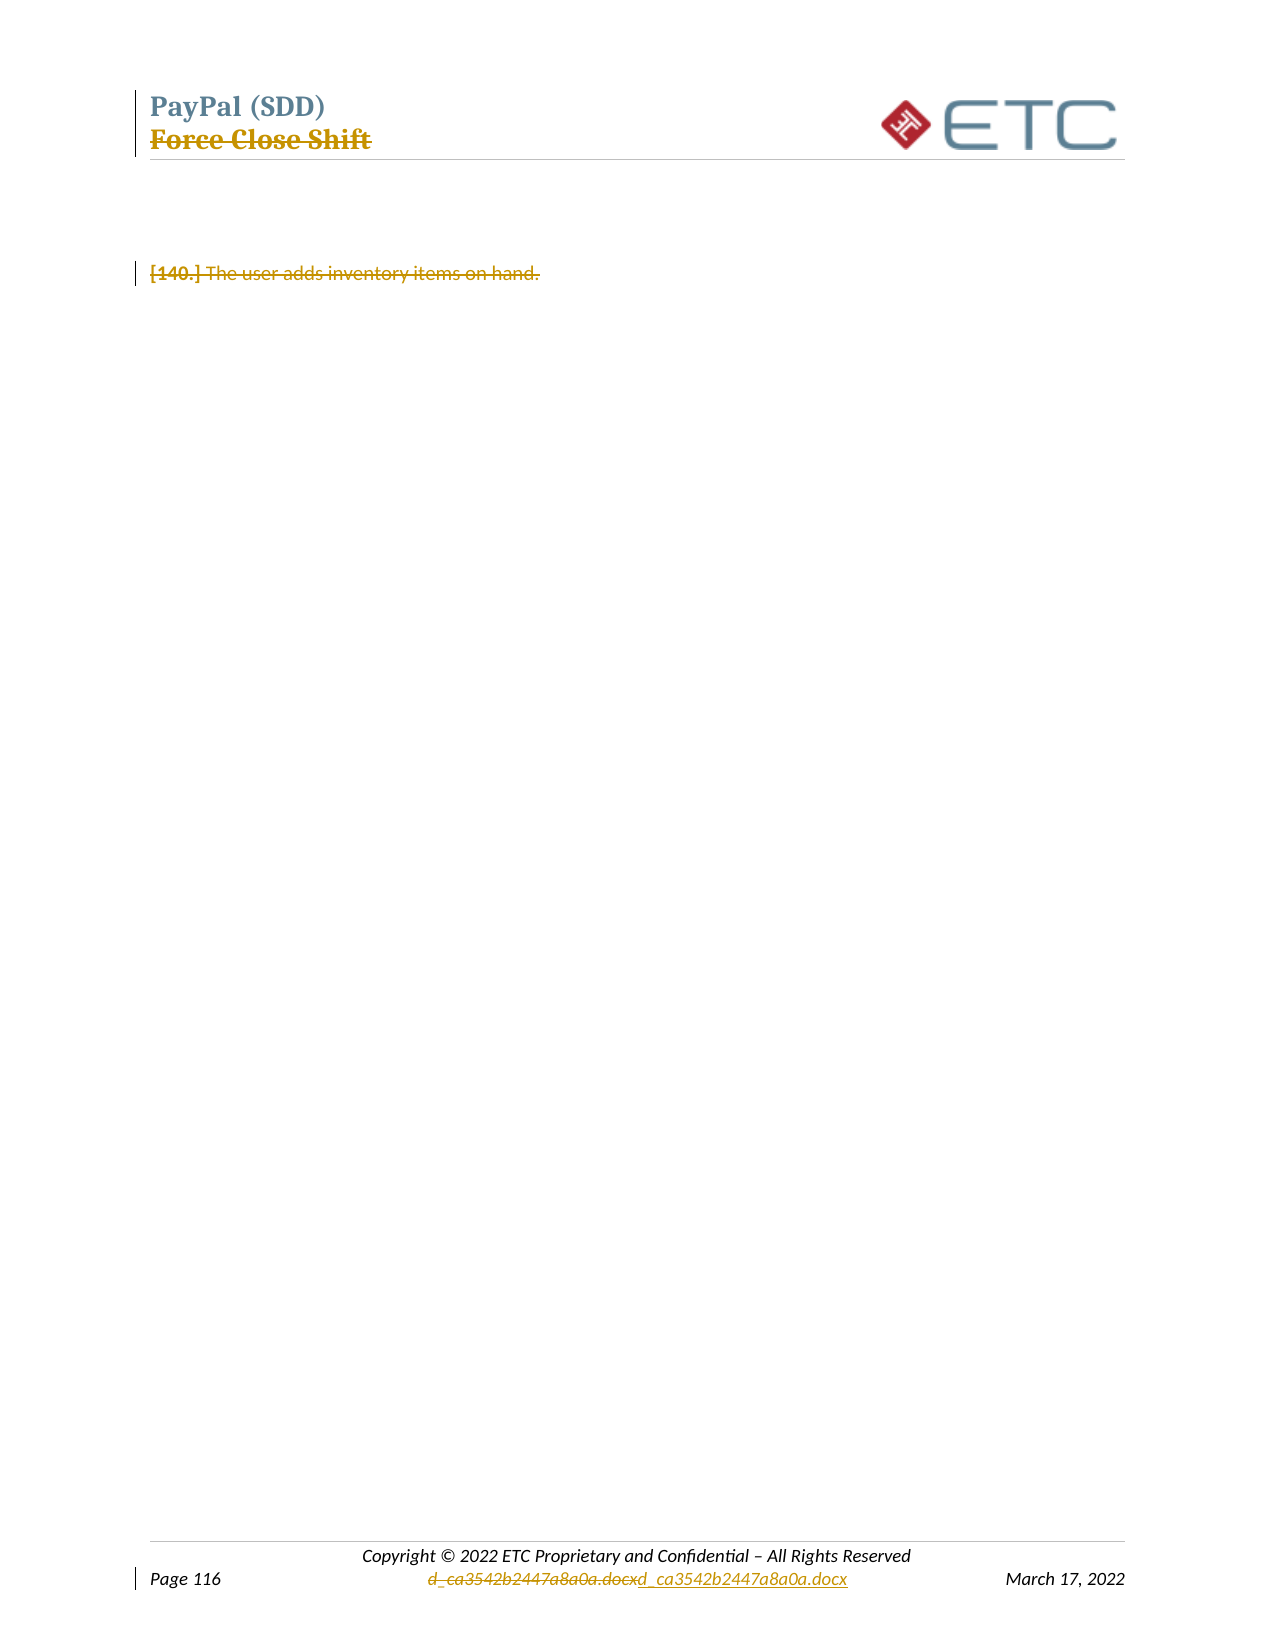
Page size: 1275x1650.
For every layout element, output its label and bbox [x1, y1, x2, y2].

picture [881, 100, 1117, 150]
